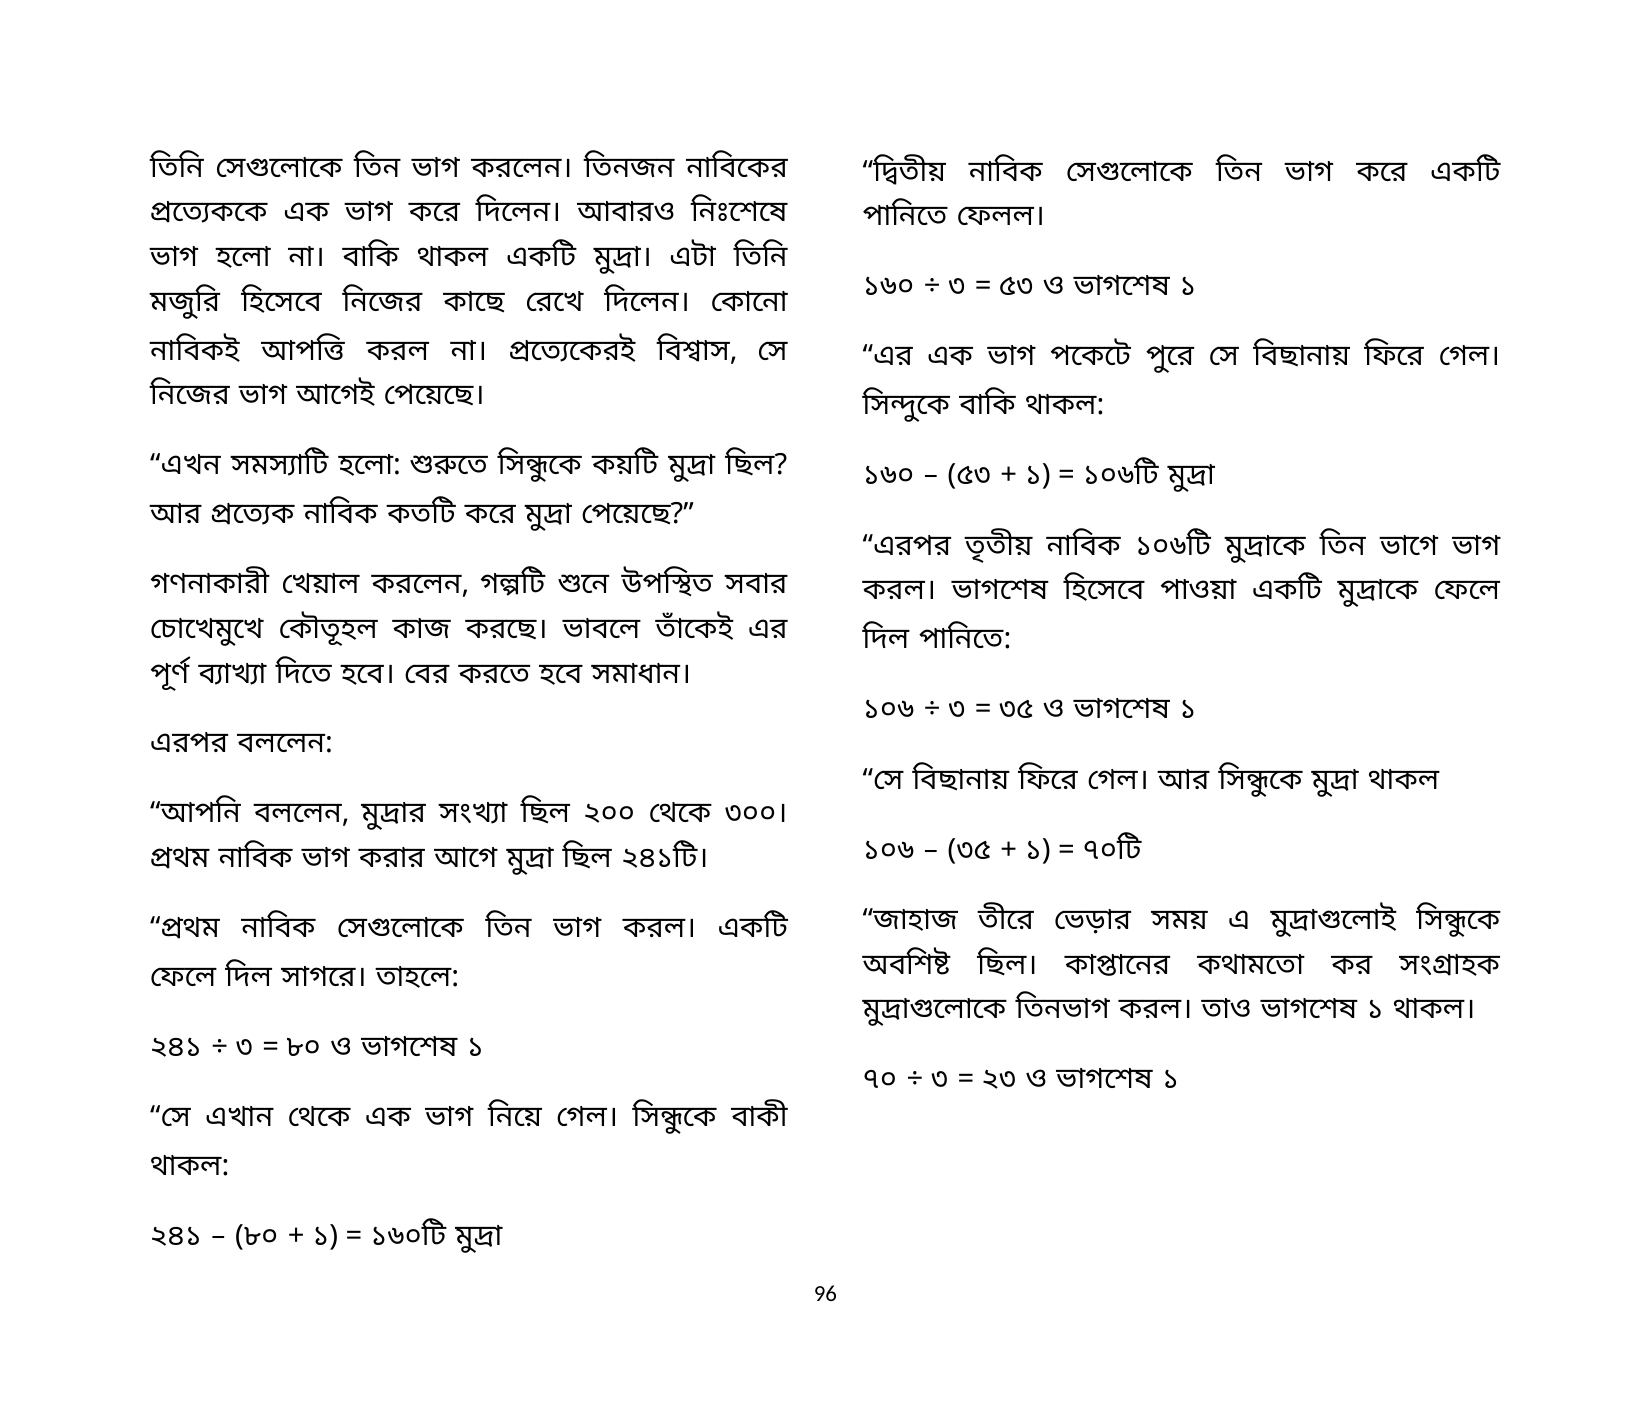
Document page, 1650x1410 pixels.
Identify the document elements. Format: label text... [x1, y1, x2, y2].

text ২৪১ – (৮০ + ১) = ১৬০টি মুদ্রা [150, 1215, 787, 1258]
text “প্রথম নাবিক সেগুলোকে তিন ভাগ করল। একটি ফেলে দিল সাগরে। তাহলে: [150, 906, 787, 998]
text গণনাকারী খেয়াল করলেন, গল্পটি শুনে উপস্থিত সবার চোখেমুখে কৌতূহল কাজ করছে। ভাবলে তাঁকেই এর পূর্ণ ব্যাখ্যা দিতে হবে। বের করতে হবে সমাধান। [150, 562, 787, 695]
text “এর এক ভাগ পকেটে পুরে সে বিছানায় ফিরে গেল। সিন্দুকে বাকি থাকল: [862, 334, 1500, 427]
text ১৬০ ÷ ৩ = ৫৩ ও ভাগশেষ ১ [862, 264, 1500, 307]
text ৭০ ÷ ৩ = ২৩ ও ভাগশেষ ১ [862, 1057, 1500, 1101]
text ১৬০ – (৫৩ + ১) = ১০৬টি মুদ্রা [862, 454, 1500, 497]
text ১০৬ – (৩৫ + ১) = ৭০টি [862, 828, 1500, 871]
text “এরপর তৃতীয় নাবিক ১০৬টি মুদ্রাকে তিন ভাগে ভাগ করল। ভাগশেষ হিসেবে পাওয়া একটি মুদ্রাকে ফেলে দিল পানিতে: [862, 524, 1500, 661]
text ১০৬ ÷ ৩ = ৩৫ ও ভাগশেষ ১ [862, 688, 1500, 731]
text “সে এখান থেকে এক ভাগ নিয়ে গেল। সিন্ধুকে বাকী থাকল: [150, 1096, 787, 1187]
text এরপর বললেন: [150, 722, 787, 764]
text ২৪১ ÷ ৩ = ৮০ ও ভাগশেষ ১ [150, 1025, 787, 1068]
text “দ্বিতীয় নাবিক সেগুলোকে তিন ভাগ করে একটি পানিতে ফেলল। [862, 150, 1500, 238]
text “এখন সমস্যাটি হলো: শুরুতে সিন্ধুকে কয়টি মুদ্রা ছিল? আর প্রত্যেক নাবিক কতটি করে মুদ্রা পেয়েছে?” [150, 443, 787, 535]
text “আপনি বললেন, মুদ্রার সংখ্যা ছিল ২০০ থেকে ৩০০। প্রথম নাবিক ভাগ করার আগে মুদ্রা ছিল ২৪১টি। [150, 792, 787, 879]
text “জাহাজ তীরে ভেড়ার সময় এ মুদ্রাগুলোই সিন্ধুকে অবশিষ্ট ছিল। কাপ্তানের কথামতো কর সংগ্রাহক মুদ্রাগুলোকে তিনভাগ করল। তাও ভাগশেষ ১ থাকল। [862, 898, 1500, 1031]
text “সে বিছানায় ফিরে গেল। আর সিন্ধুকে মুদ্রা থাকল [862, 758, 1500, 801]
